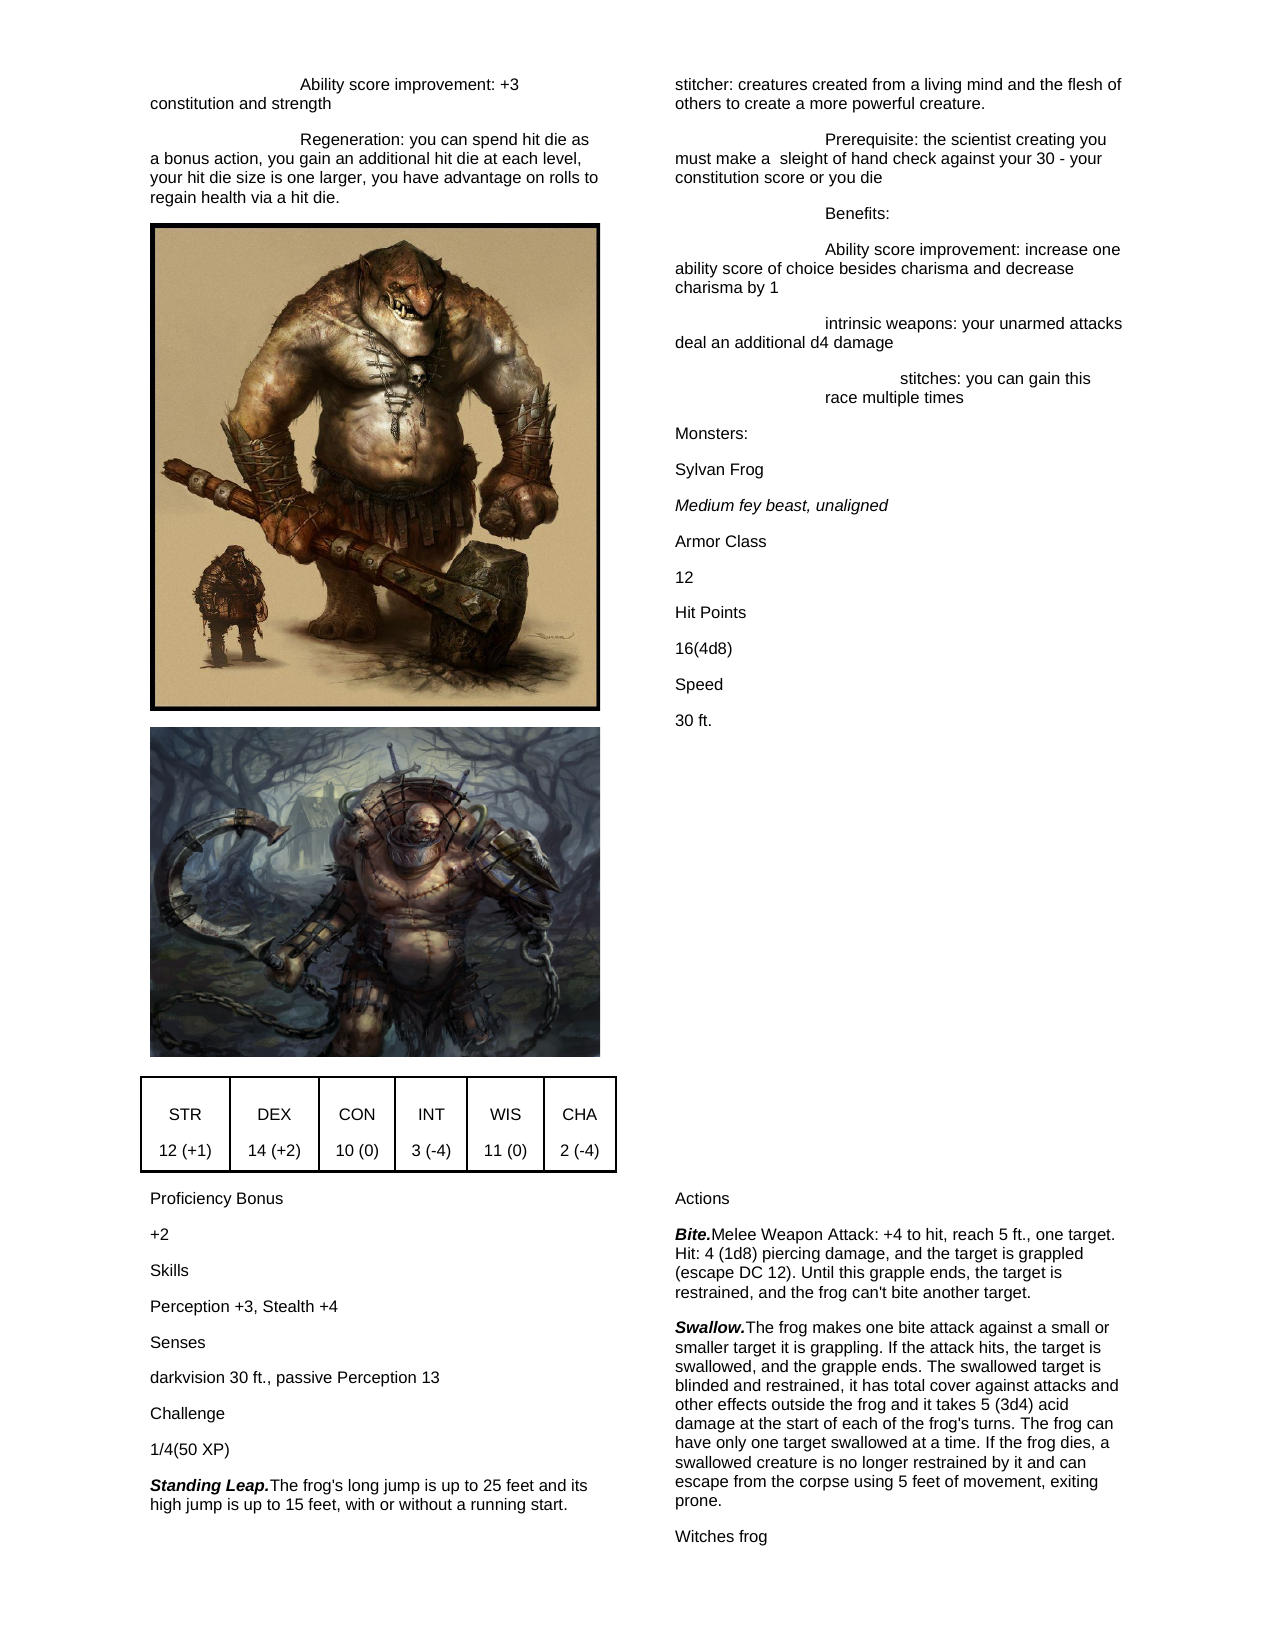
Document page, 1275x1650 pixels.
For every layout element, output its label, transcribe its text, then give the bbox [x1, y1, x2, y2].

text Proficiency Bonus [150, 1189, 600, 1208]
text Hit Points [675, 603, 1125, 622]
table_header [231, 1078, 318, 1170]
text stitches: you can gain this race multiple times [825, 369, 1125, 407]
text Skills [150, 1261, 600, 1280]
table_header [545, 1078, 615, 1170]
text Medium fey beast, unaligned [675, 496, 1125, 515]
picture [150, 223, 600, 711]
text darkvision 30 ft., passive Perception 13 [150, 1368, 600, 1387]
text Senses [150, 1332, 600, 1352]
text Sylvan Frog [675, 460, 1125, 479]
text Monsters: [675, 424, 1125, 443]
text Witches frog [675, 1527, 1125, 1546]
text Benefits: [675, 204, 1125, 223]
text 30 ft. [675, 711, 1125, 730]
text stitcher: creatures created from a living mind and the flesh of others to create a more powerful creature. [675, 75, 1125, 113]
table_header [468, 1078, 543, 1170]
text Standing Leap.The frog's long jump is up to 25 feet and its high jump is up to 15 feet, with or without a running start. [150, 1476, 600, 1514]
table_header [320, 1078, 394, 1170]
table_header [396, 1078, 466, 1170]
text Bite.Melee Weapon Attack: +4 to hit, reach 5 ft., one target. Hit: 4 (1d8) piercing damage, and the target is grappled (escape DC 12). Until this grapple ends, the target is restrained, and the frog can't bite another target. [675, 1225, 1125, 1302]
text Swallow.The frog makes one bite attack against a small or smaller target it is grappling. If the attack hits, the target is swallowed, and the grapple ends. The swallowed target is blinded and restrained, it has total cover against attacks and other effects outside the frog and it takes 5 (3d4) acid damage at the start of each of the frog's turns. The frog can have only one target swallowed at a time. If the frog dies, a swallowed creature is no longer restrained by it and can escape from the corpse using 5 feet of movement, exiting prone. [675, 1318, 1125, 1510]
text intrinsic weapons: your unarmed attacks deal an additional d4 damage [675, 314, 1125, 352]
text Perception +3, Stealth +4 [150, 1297, 600, 1316]
picture [150, 727, 600, 1057]
text Speed [675, 675, 1125, 694]
text 16(4d8) [675, 639, 1125, 658]
text Prerequisite: the scientist creating you must make a sleight of hand check against your 30 - your constitution score or you die [675, 130, 1125, 187]
text Armor Class [675, 532, 1125, 551]
text Ability score improvement: +3 constitution and strength [150, 75, 600, 113]
text 12 [675, 567, 1125, 587]
text Ability score improvement: increase one ability score of choice besides charisma and decrease charisma by 1 [675, 240, 1125, 297]
text Regeneration: you can spend hit die as a bonus action, you gain an additional hit die at each level, your hit die size is one larger, you have advantage on rolls to regain health via a hit die. [150, 130, 600, 207]
text Actions [675, 1189, 1125, 1208]
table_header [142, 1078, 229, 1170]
text Challenge [150, 1404, 600, 1423]
text 1/4(50 XP) [150, 1440, 600, 1459]
text +2 [150, 1225, 600, 1244]
